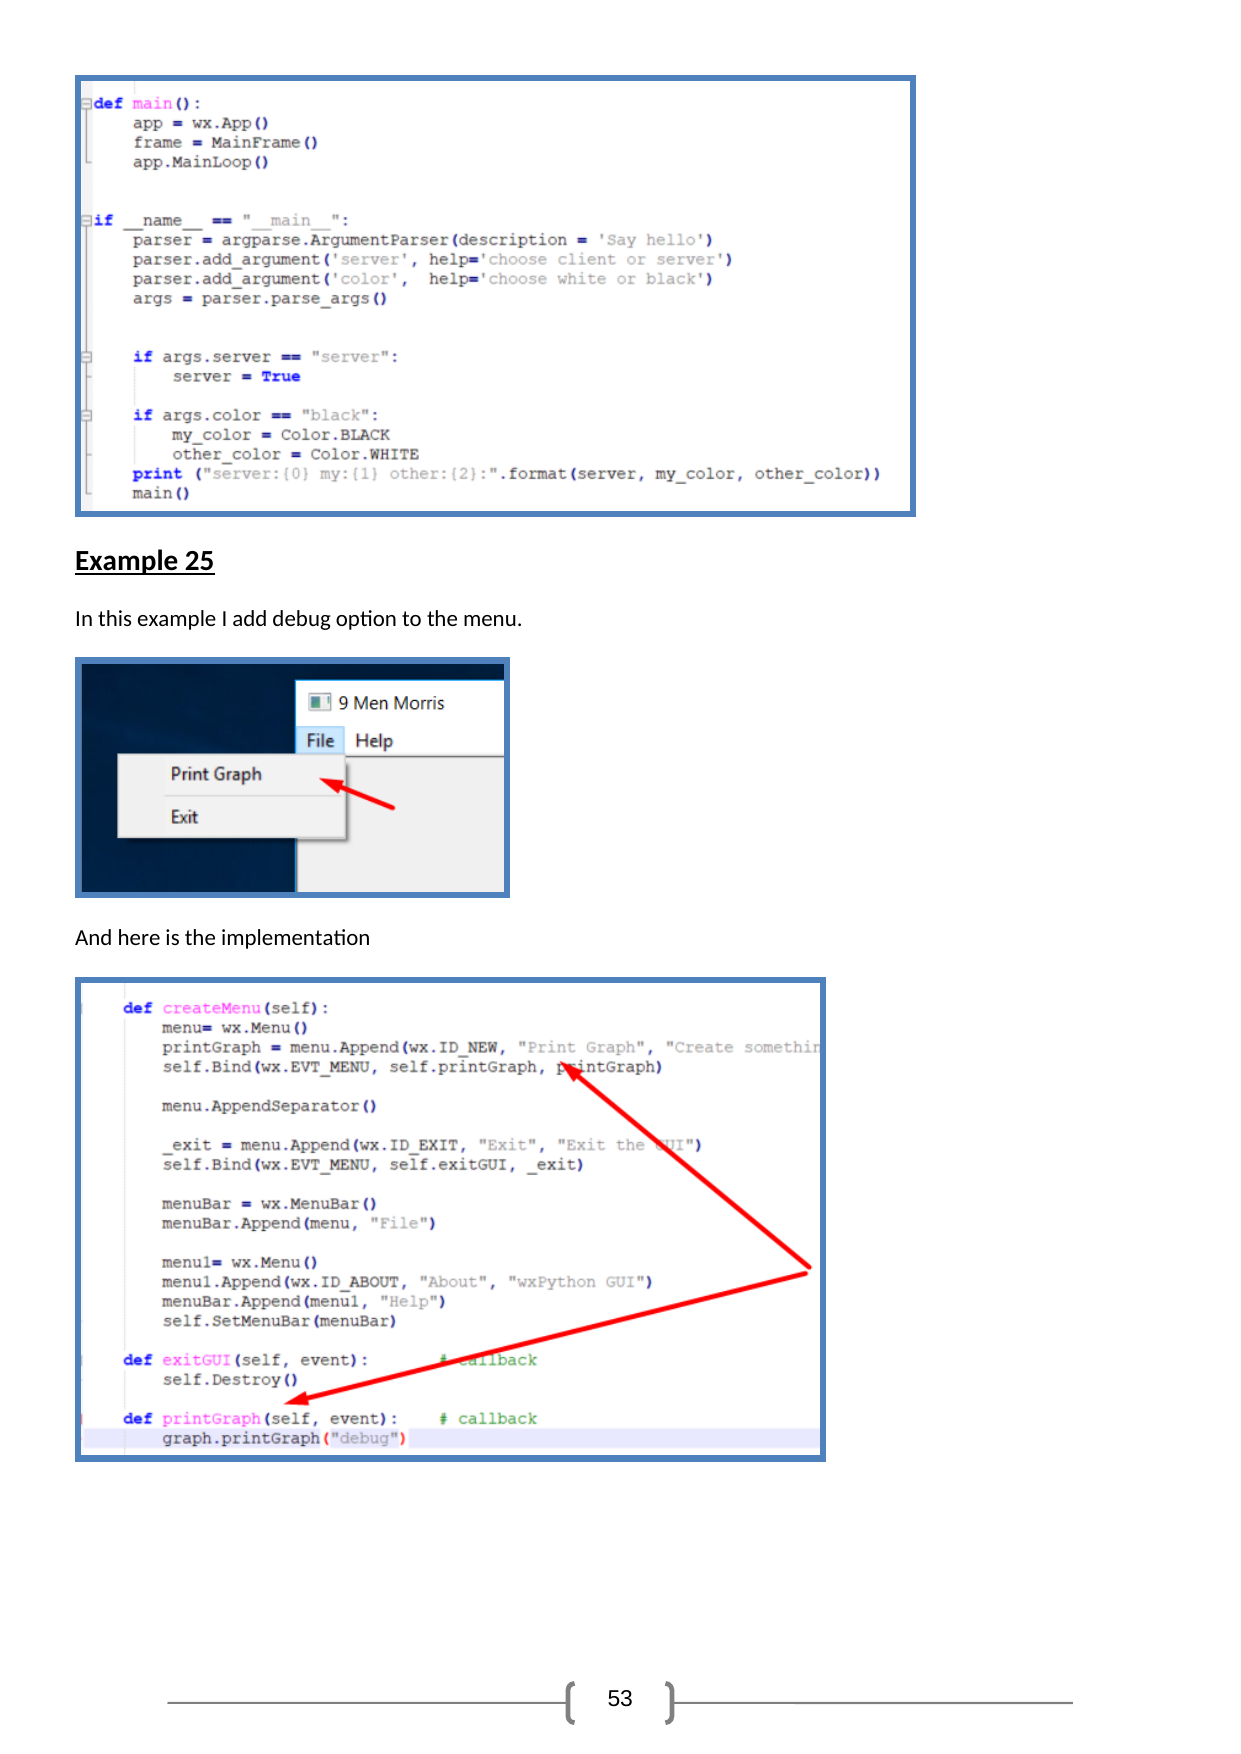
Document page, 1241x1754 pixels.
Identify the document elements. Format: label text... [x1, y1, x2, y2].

text Example 25 [75, 542, 1165, 578]
text In this example I add debug option to the menu. [75, 604, 1165, 632]
picture [81, 983, 820, 1455]
text And here is the implementation [75, 923, 1165, 952]
picture [81, 81, 910, 511]
picture [81, 664, 504, 892]
